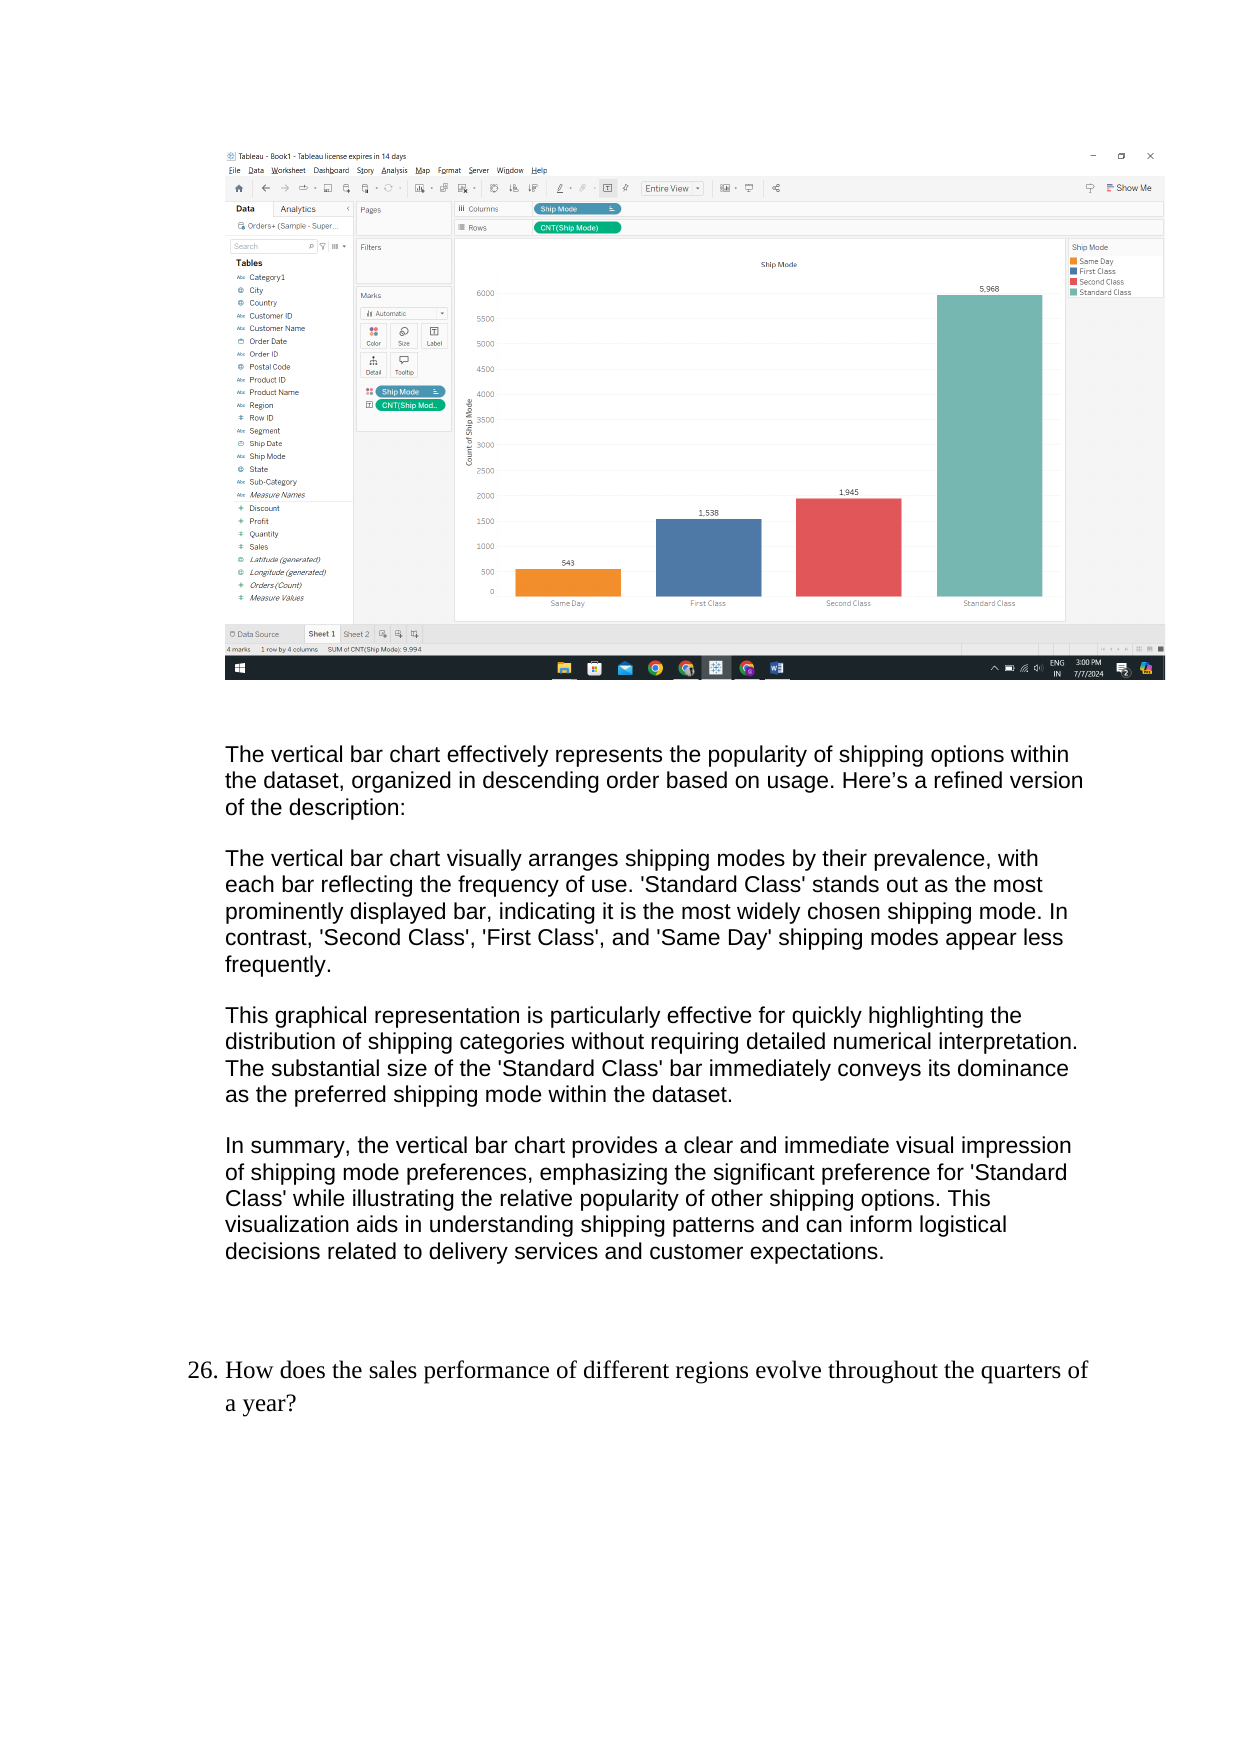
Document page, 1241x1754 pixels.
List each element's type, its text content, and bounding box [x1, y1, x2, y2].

text In summary, the vertical bar chart provides a clear and immediate visual impression of shipping mode preferences, emphasizing the significant preference for 'Standard Class' while illustrating the relative popularity of other shipping options. This visualization aids in understanding shipping patterns and can inform logistical decisions related to delivery services and customer expectations. [225, 1132, 1090, 1264]
text The vertical bar chart effectively represents the popularity of shipping options within the dataset, organized in descending order based on usage. Here’s a refined version of the description: [225, 741, 1090, 820]
text The vertical bar chart visually arranges shipping modes by their prevalence, with each bar reflecting the frequency of use. 'Standard Class' stands out as the most prominently displayed bar, indicating it is the most widely chosen shipping mode. In contrast, 'Second Class', 'First Class', and 'Same Day' shipping modes appear less frequently. [225, 845, 1090, 977]
text This graphical representation is particularly effective for quickly highlighting the distribution of shipping categories without requiring detailed numerical interpretation. The substantial size of the 'Standard Class' bar immediately conveys its dominance as the preferred shipping mode within the dataset. [225, 1002, 1090, 1107]
list How does the sales performance of different regions evolve throughout the quarters of a year? [187, 1355, 1090, 1417]
picture [225, 150, 1166, 680]
